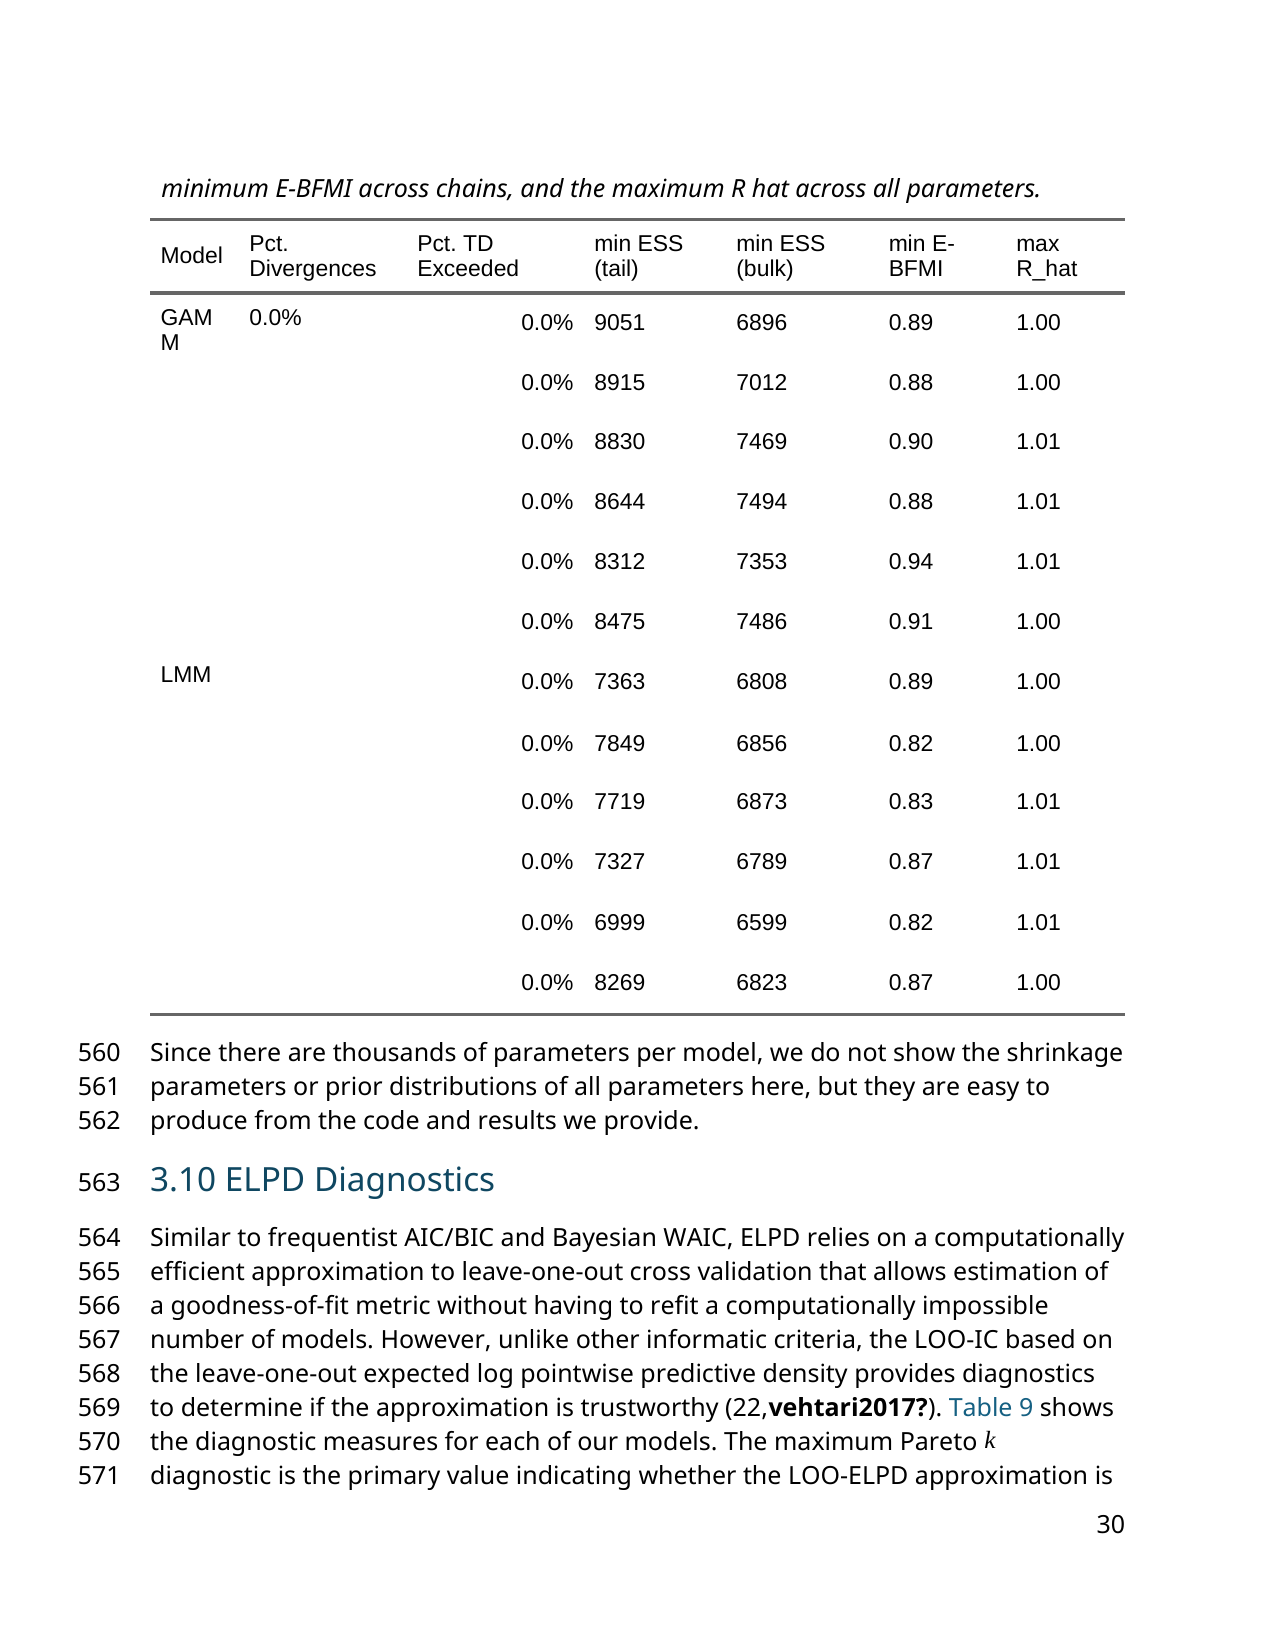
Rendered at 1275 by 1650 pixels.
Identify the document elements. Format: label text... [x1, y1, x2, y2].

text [150, 1219, 1125, 1492]
subtitle 3.10 ELPD Diagnostics [150, 1155, 1125, 1201]
text Since there are thousands of parameters per model, we do not show the shrinkage parameters or prior distributions of all parameters here, but they are easy to produce from the code and results we provide. [150, 1034, 1125, 1137]
